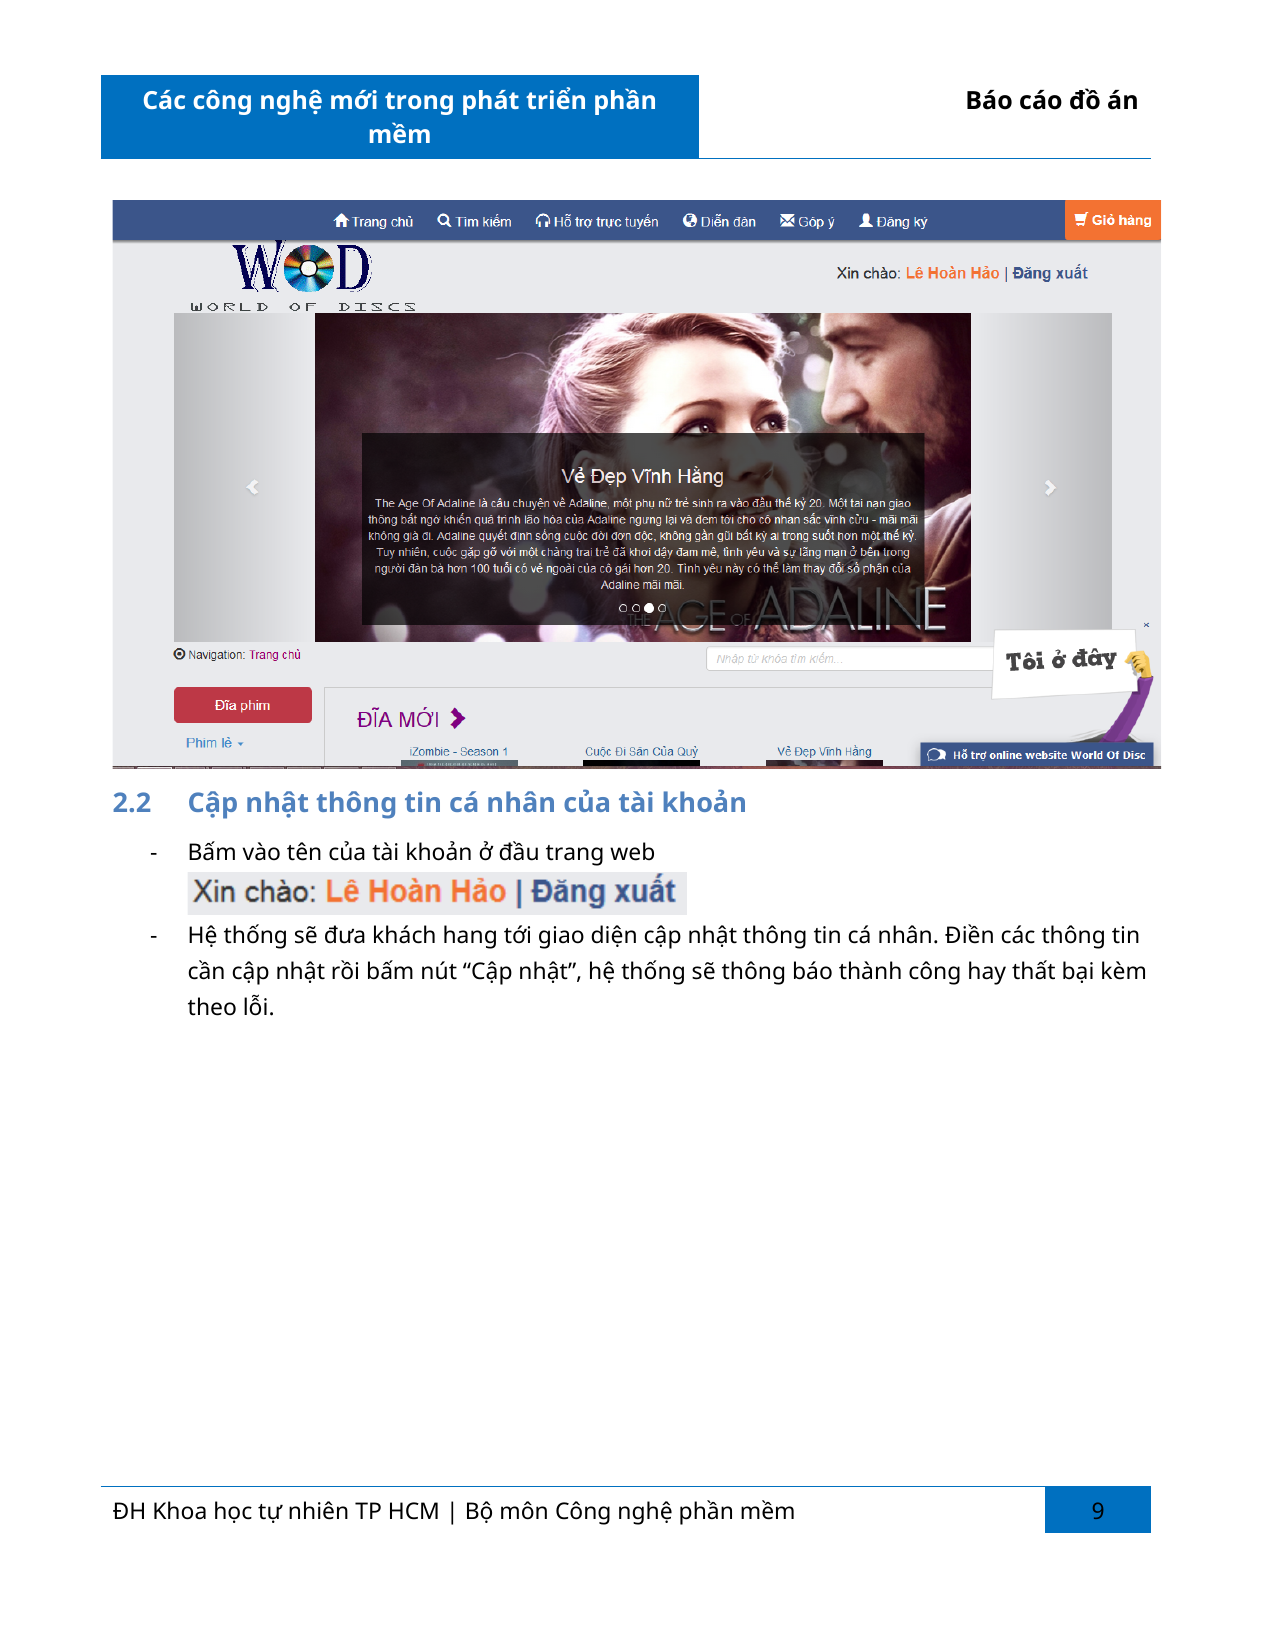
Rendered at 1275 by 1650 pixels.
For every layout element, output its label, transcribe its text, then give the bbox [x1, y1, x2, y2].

picture [112, 200, 1162, 769]
list Bấm vào tên của tài khoản ở đầu trang web [150, 836, 1162, 867]
subtitle Cập nhật thông tin cá nhân của tài khoản [112, 783, 1162, 820]
picture [187, 872, 687, 915]
list Hệ thống sẽ đưa khách hang tới giao diện cập nhật thông tin cá nhân. Điền các thông tin cần cập nhật rồi bấm nút “Cập nhật”, hệ thống sẽ thông báo thành công hay thất bại kèm theo lỗi. [150, 919, 1162, 1022]
